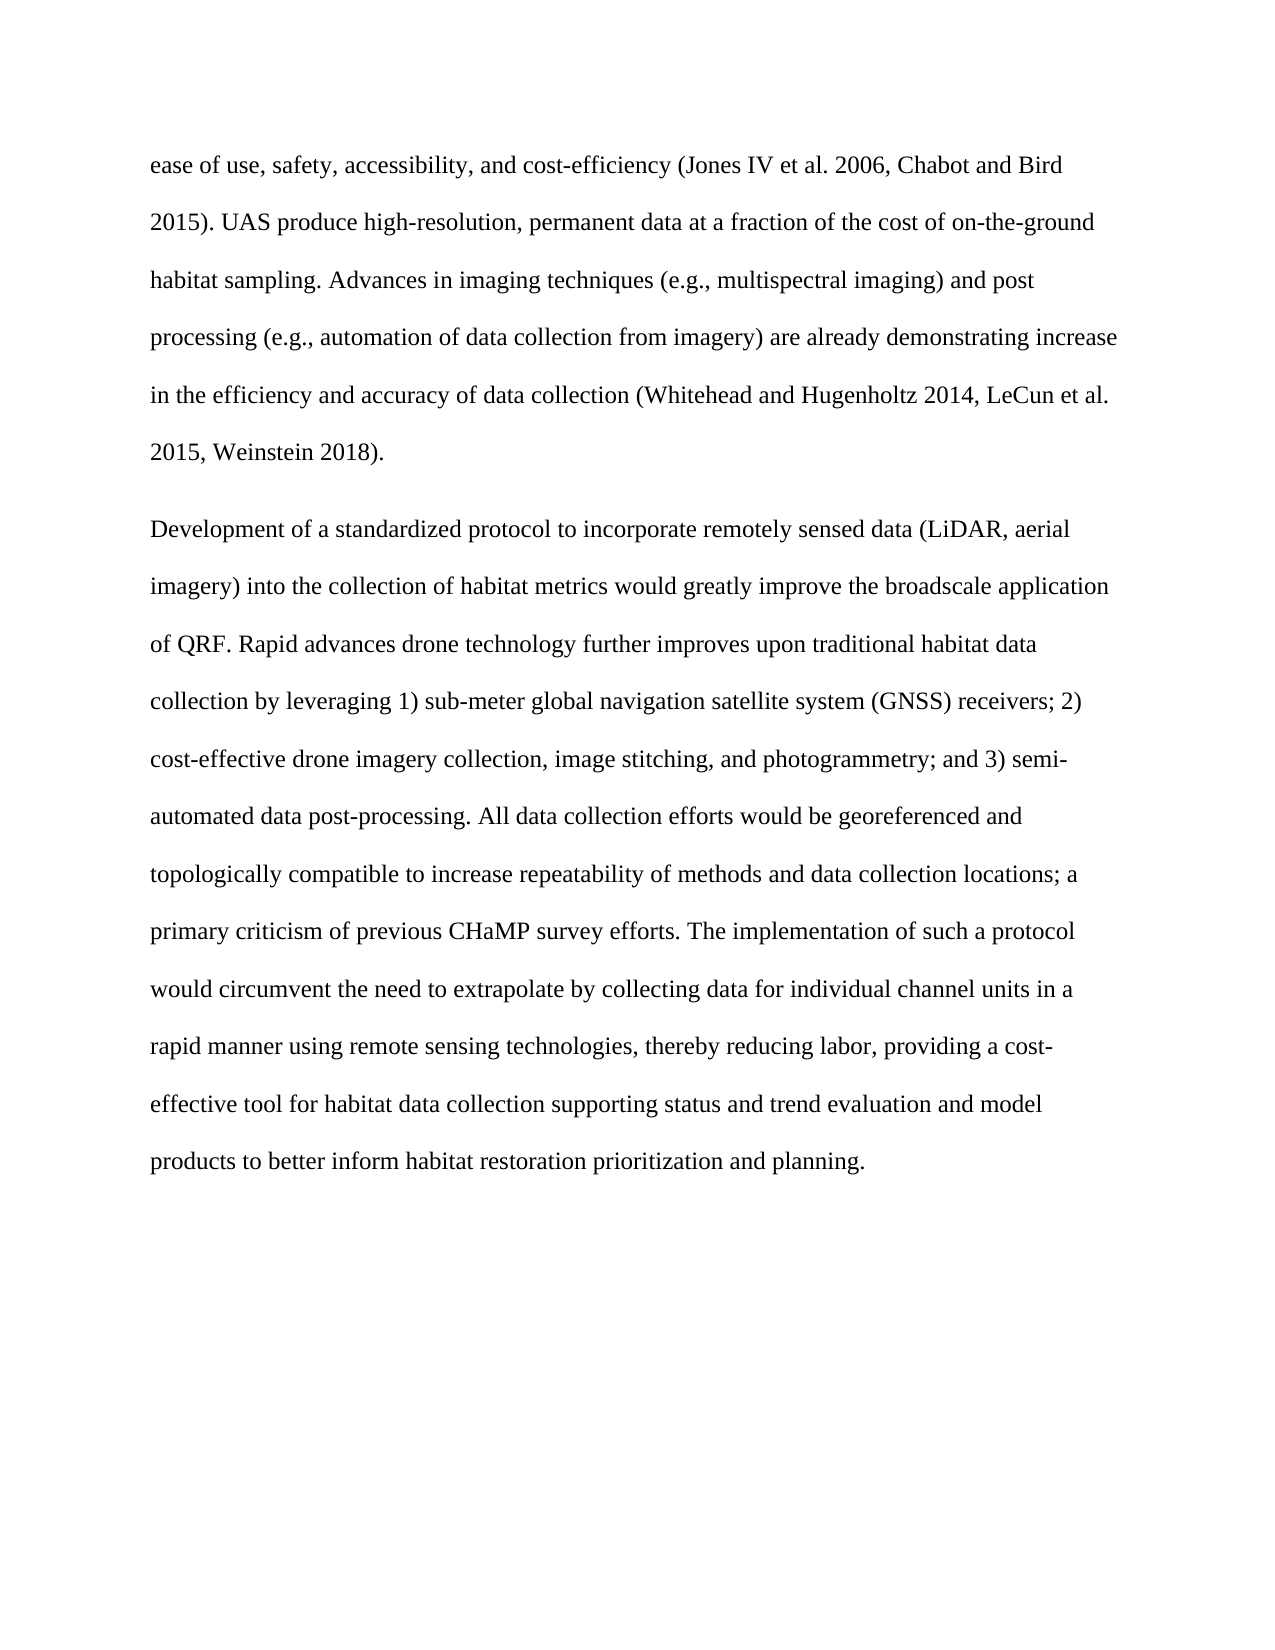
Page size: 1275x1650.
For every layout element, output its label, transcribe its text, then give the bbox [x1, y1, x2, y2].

text Development of a standardized protocol to incorporate remotely sensed data (LiDAR, aerial imagery) into the collection of habitat metrics would greatly improve the broadscale application of QRF. Rapid advances drone technology further improves upon traditional habitat data collection by leveraging 1) sub-meter global navigation satellite system (GNSS) receivers; 2) cost-effective drone imagery collection, image stitching, and photogrammetry; and 3) semi-automated data post-processing. All data collection efforts would be georeferenced and topologically compatible to increase repeatability of methods and data collection locations; a primary criticism of previous CHaMP survey efforts. The implementation of such a protocol would circumvent the need to extrapolate by collecting data for individual channel units in a rapid manner using remote sensing technologies, thereby reducing labor, providing a cost-effective tool for habitat data collection supporting status and trend evaluation and model products to better inform habitat restoration prioritization and planning. [150, 514, 1125, 1175]
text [150, 150, 1125, 466]
